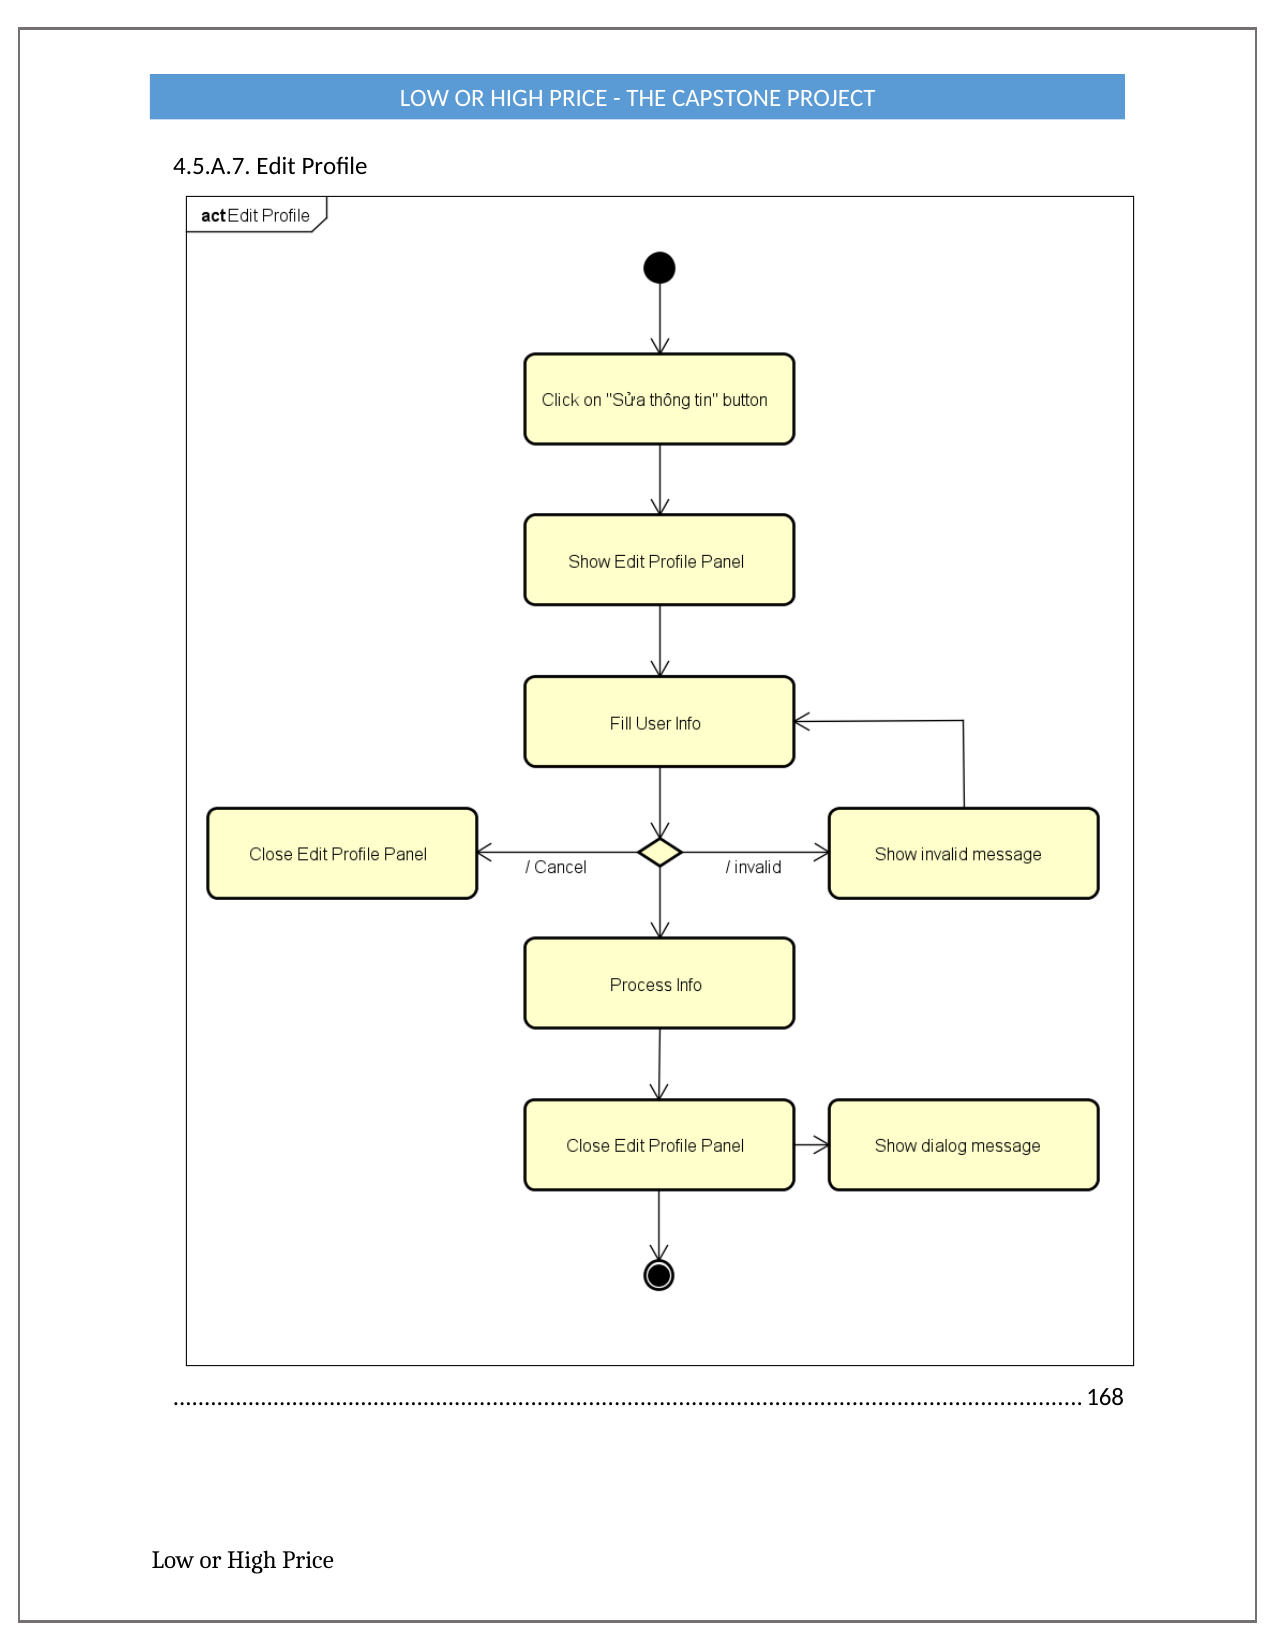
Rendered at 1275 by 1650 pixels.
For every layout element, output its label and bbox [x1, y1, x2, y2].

picture [172, 182, 1147, 1379]
